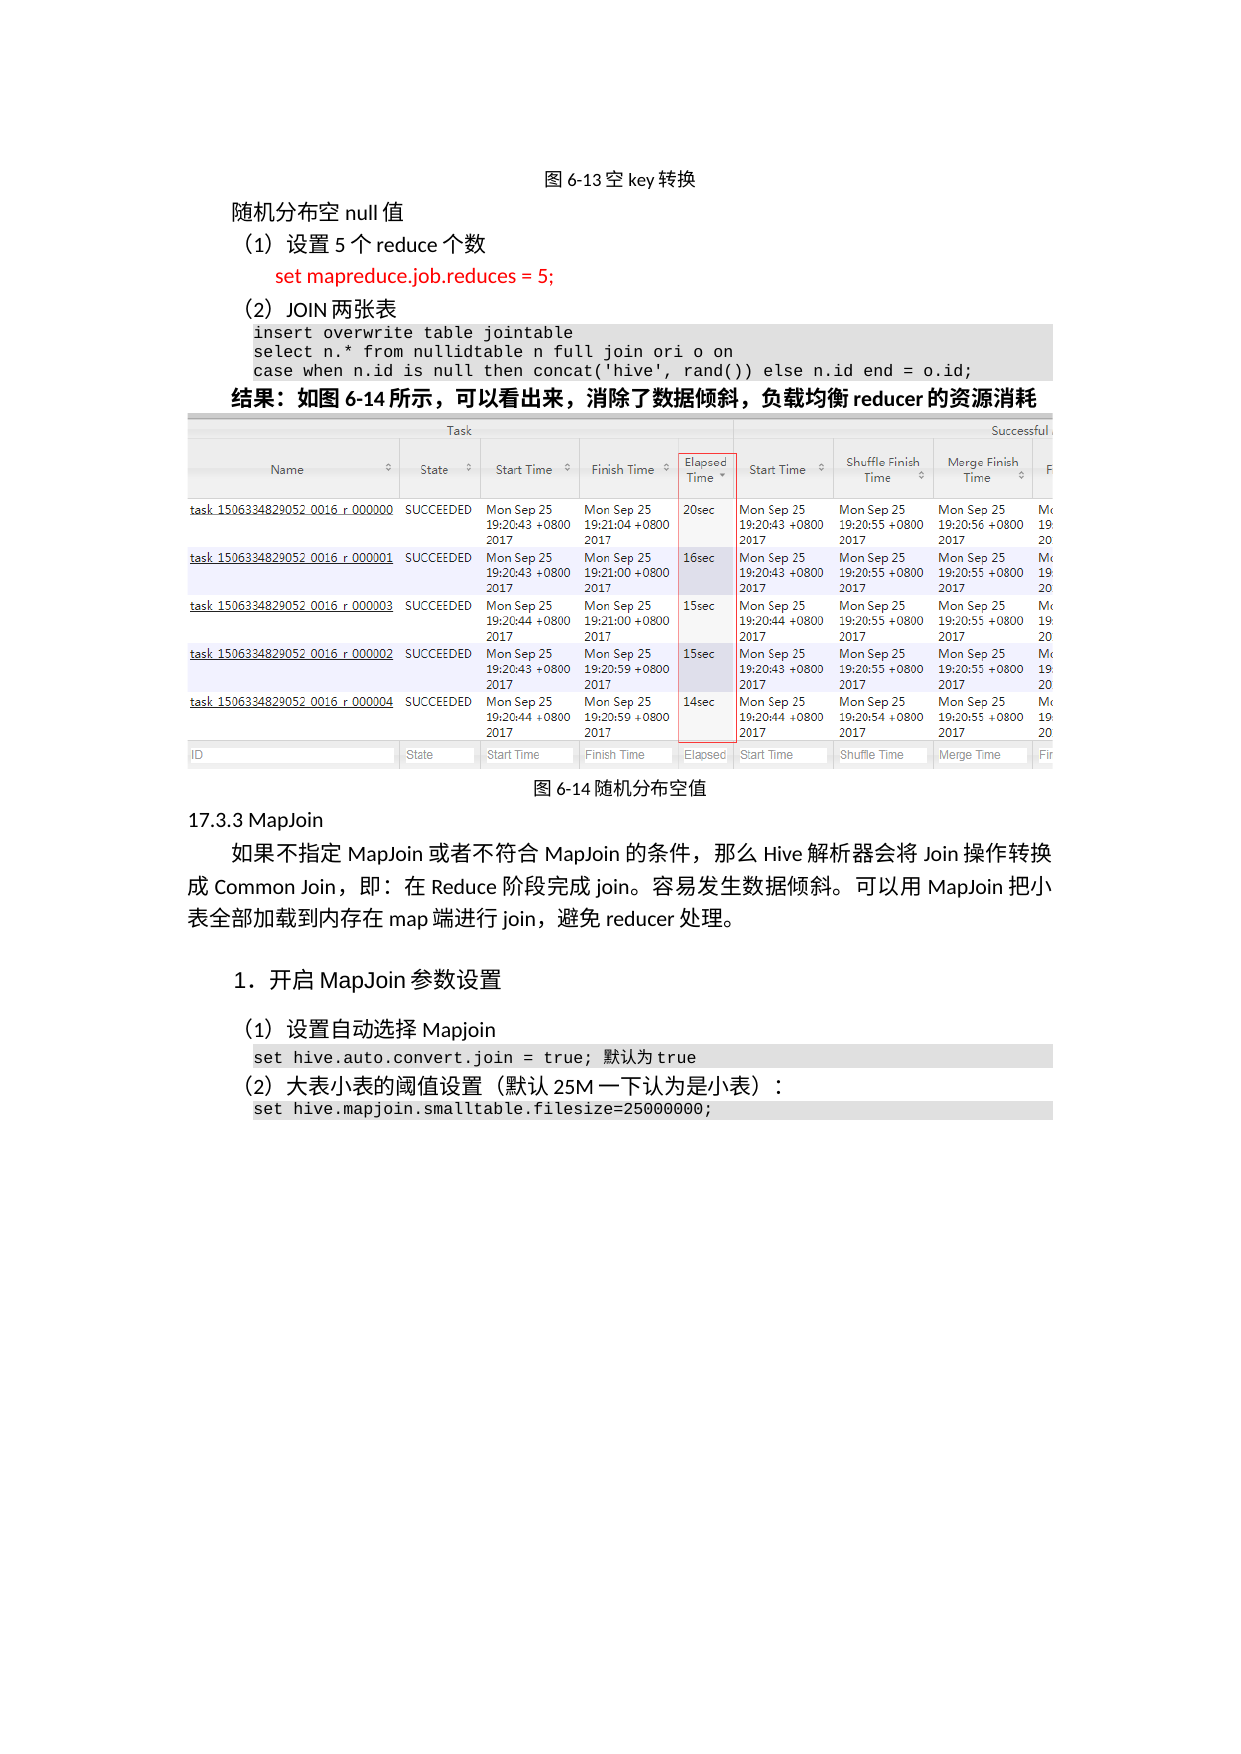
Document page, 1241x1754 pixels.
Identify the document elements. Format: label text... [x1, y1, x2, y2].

text select n.* from nullidtable n full join ori o on [253, 343, 1053, 362]
text 如果不指定MapJoin或者不符合MapJoin的条件，那么Hive解析器会将Join操作转换成Common Join，即：在Reduce阶段完成join。容易发生数据倾斜。可以用MapJoin把小表全部加载到内存在map端进行join，避免reducer处理。 [187, 836, 1053, 933]
text （1）设置5个reduce个数 [187, 227, 1053, 259]
text case when n.id is null then concat('hive', rand()) else n.id end = o.id; [253, 362, 1053, 381]
text （2）JOIN两张表 [187, 292, 1053, 324]
text 图6-14 随机分布空值 [187, 771, 1053, 803]
text 随机分布空null值 [187, 194, 1053, 227]
text （1）设置自动选择Mapjoin [187, 1011, 1053, 1044]
text insert overwrite table jointable [253, 324, 1053, 343]
text set mapreduce.job.reduces = 5; [231, 259, 1053, 292]
text set hive.auto.convert.join = true; 默认为true [253, 1044, 1053, 1068]
text 1．开启MapJoin参数设置 [187, 946, 1053, 1011]
text （2）大表小表的阈值设置（默认25M一下认为是小表）： [187, 1068, 1053, 1101]
text 图6-13 空key转换 [187, 162, 1053, 194]
picture [187, 413, 1053, 769]
text 17.3.3 MapJoin [187, 803, 1053, 836]
text set hive.mapjoin.smalltable.filesize=25000000; [253, 1101, 1053, 1120]
text 结果：如图6-14所示，可以看出来，消除了数据倾斜，负载均衡reducer的资源消耗 [187, 381, 1053, 413]
